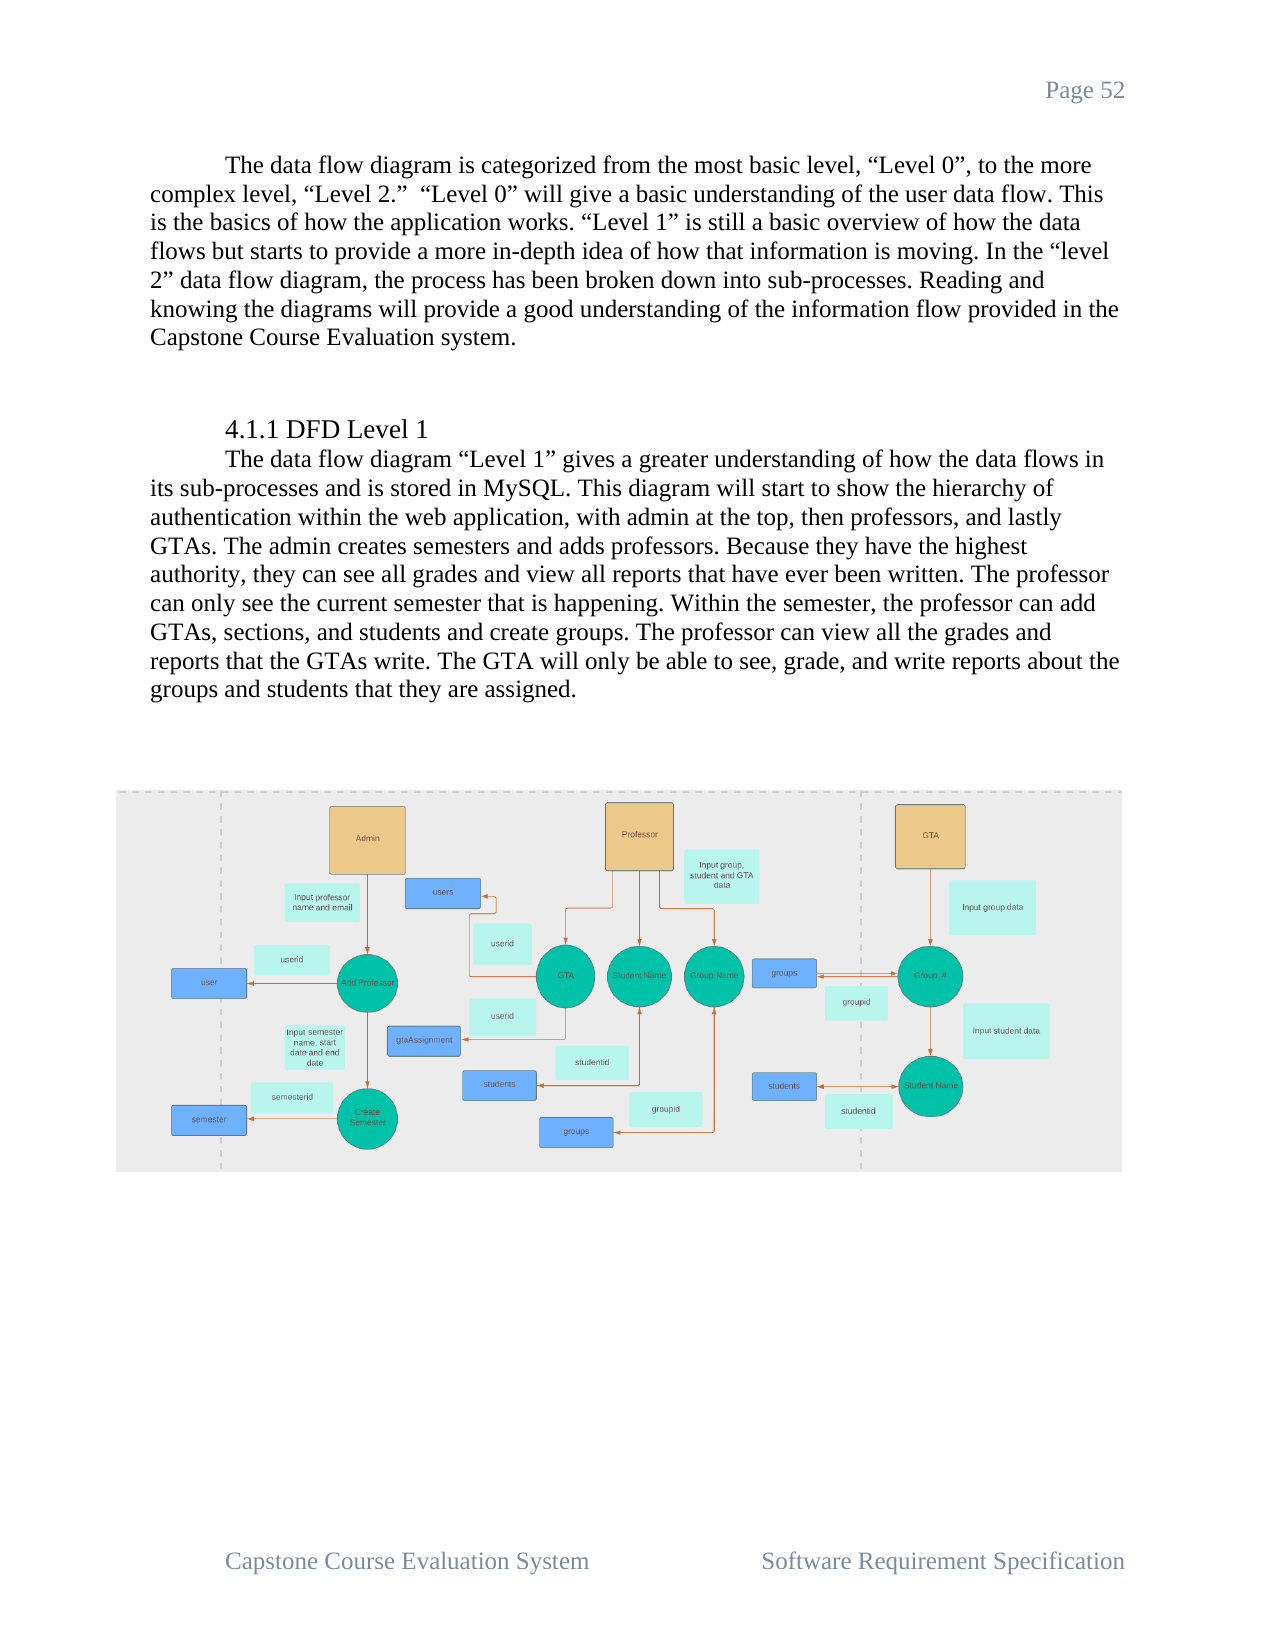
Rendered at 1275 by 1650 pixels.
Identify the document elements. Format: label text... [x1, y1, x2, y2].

subtitle 4.1.1 DFD Level 1 [150, 413, 1125, 444]
text The data flow diagram “Level 1” gives a greater understanding of how the data flows in its sub-processes and is stored in MySQL. This diagram will start to show the hierarchy of authentication within the web application, with admin at the top, then professors, and lastly GTAs. The admin creates semesters and adds professors. Because they have the highest authority, they can see all grades and view all reports that have ever been written. The professor can only see the current semester that is happening. Within the semester, the professor can add GTAs, sections, and students and create groups. The professor can view all the grades and reports that the GTAs write. The GTA will only be able to see, grade, and write reports about the groups and students that they are assigned. [150, 444, 1125, 703]
text The data flow diagram is categorized from the most basic level, “Level 0”, to the more complex level, “Level 2.” “Level 0” will give a basic understanding of the user data flow. This is the basics of how the application works. “Level 1” is still a basic overview of how the data flows but starts to provide a more in-depth idea of how that information is moving. In the “level 2” data flow diagram, the process has been broken down into sub-processes. Reading and knowing the diagrams will provide a good understanding of the information flow provided in the Capstone Course Evaluation system. [150, 150, 1125, 351]
picture [116, 790, 1122, 1172]
